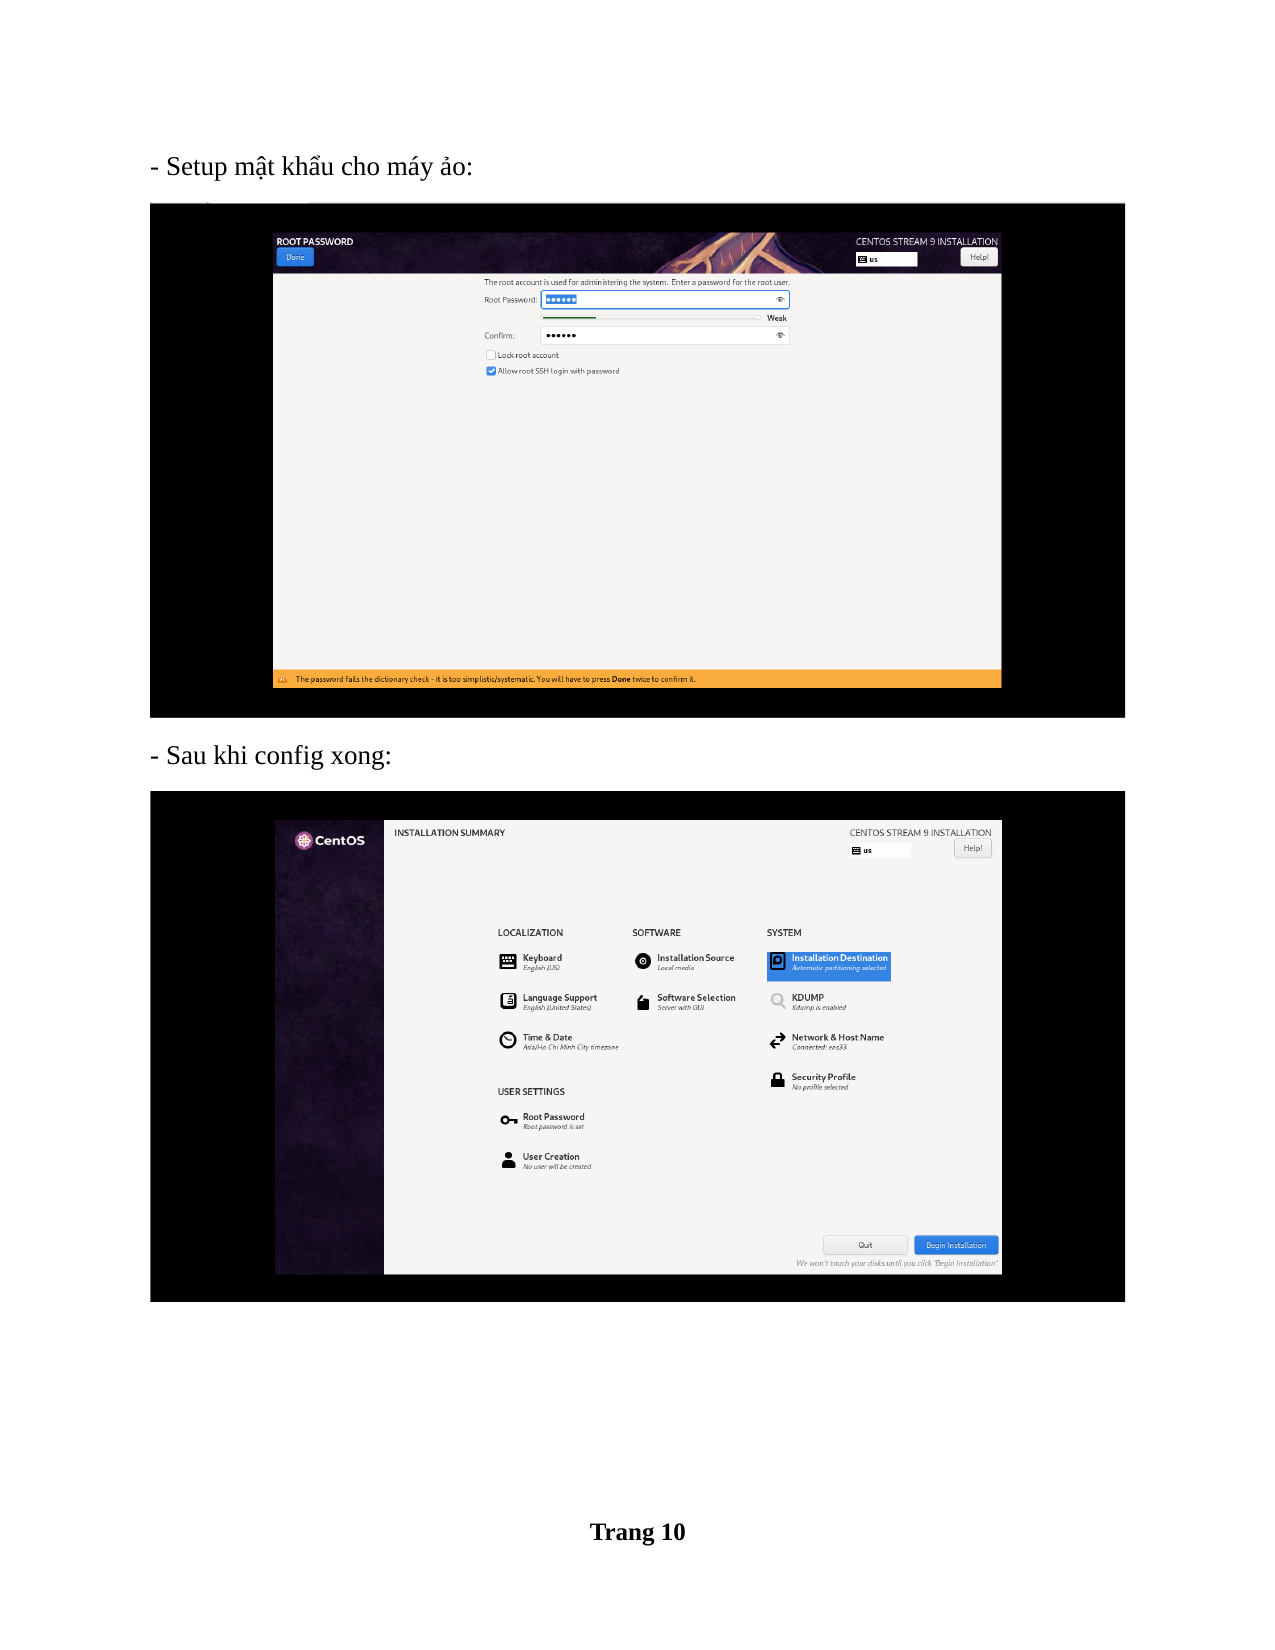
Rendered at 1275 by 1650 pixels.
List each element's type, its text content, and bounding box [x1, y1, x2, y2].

text - Sau khi config xong: [150, 739, 1125, 770]
text - Setup mật khẩu cho máy ảo: [150, 150, 1125, 181]
picture [150, 791, 1125, 1302]
picture [150, 202, 1125, 718]
